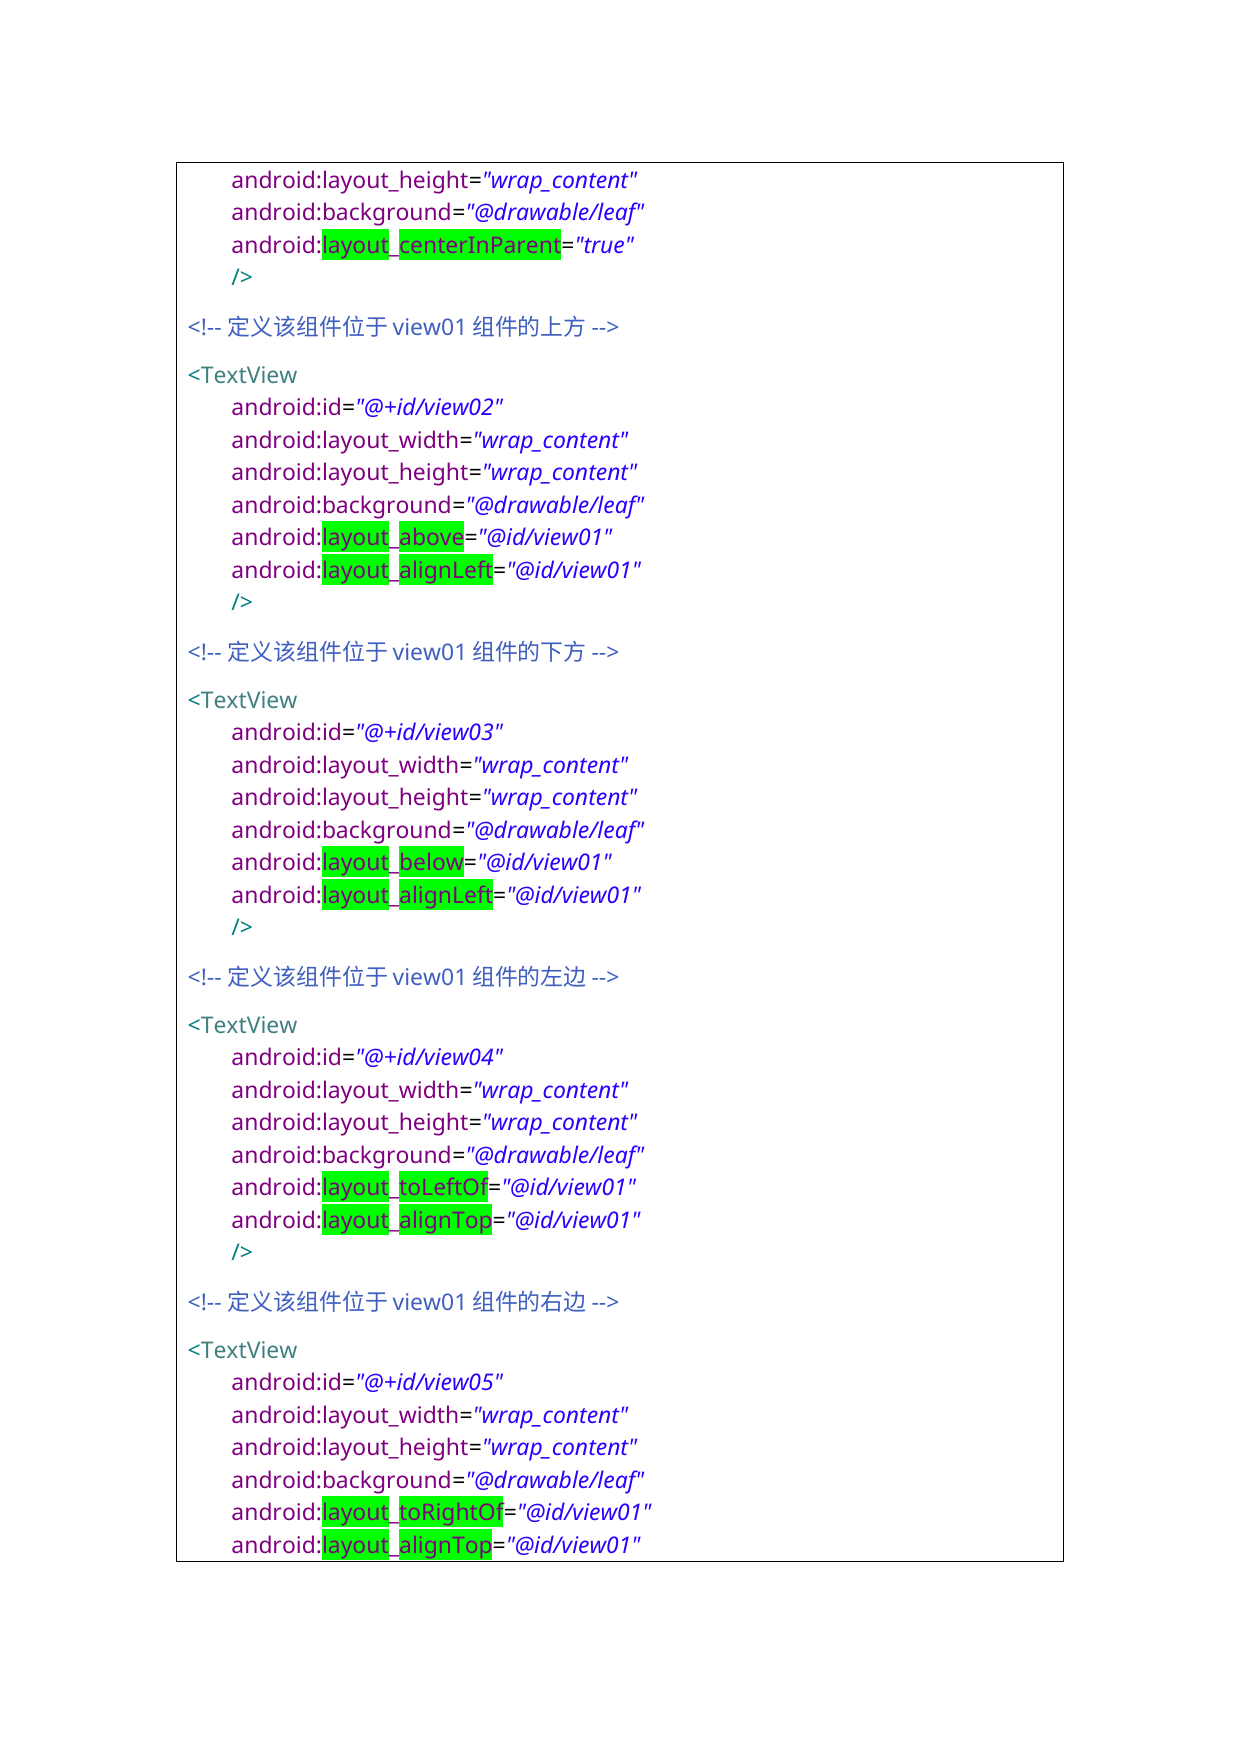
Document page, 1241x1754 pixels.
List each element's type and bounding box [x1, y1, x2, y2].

table_header [177, 163, 1063, 1561]
